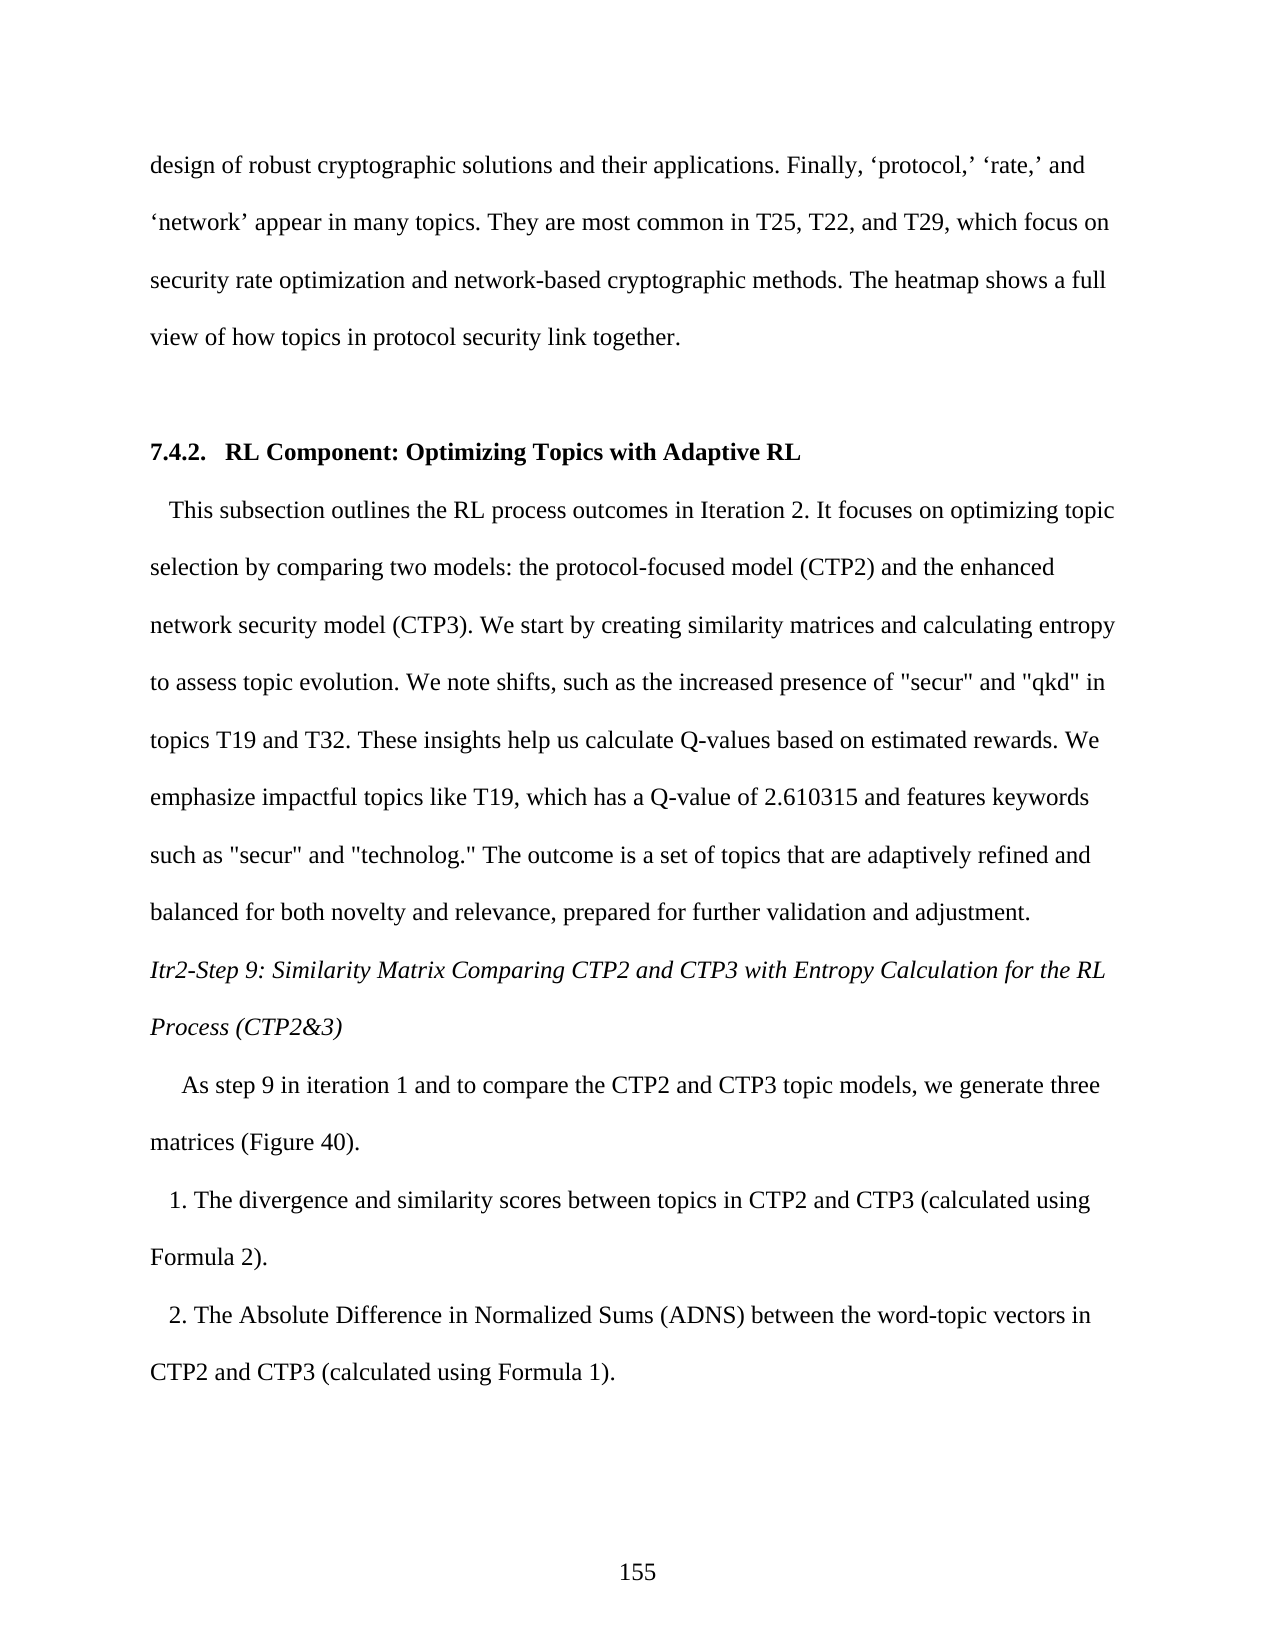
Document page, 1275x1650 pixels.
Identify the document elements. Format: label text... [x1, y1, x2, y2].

text 1. The divergence and similarity scores between topics in CTP2 and CTP3 (calculated using Formula 2). [150, 1185, 1125, 1271]
text 2. The Absolute Difference in Normalized Sums (ADNS) between the word-topic vectors in CTP2 and CTP3 (calculated using Formula 1). [150, 1300, 1125, 1386]
text This subsection outlines the RL process outcomes in Iteration 2. It focuses on optimizing topic selection by comparing two models: the protocol-focused model (CTP2) and the enhanced network security model (CTP3). We start by creating similarity matrices and calculating entropy to assess topic evolution. We note shifts, such as the increased presence of "secur" and "qkd" in topics T19 and T32. These insights help us calculate Q-values based on estimated rewards. We emphasize impactful topics like T19, which has a Q-value of 2.610315 and features keywords such as "secur" and "technolog." The outcome is a set of topics that are adaptively refined and balanced for both novelty and relevance, prepared for further validation and adjustment. [150, 495, 1125, 926]
text Itr2-Step 9: Similarity Matrix Comparing CTP2 and CTP3 with Entropy Calculation for the RL Process (CTP2&3) [150, 955, 1125, 1041]
subtitle RL Component: Optimizing Topics with Adaptive RL [150, 437, 1125, 466]
text As step 9 in iteration 1 and to compare the CTP2 and CTP3 topic models, we generate three matrices (Figure 40). [150, 1070, 1125, 1156]
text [150, 150, 1125, 351]
